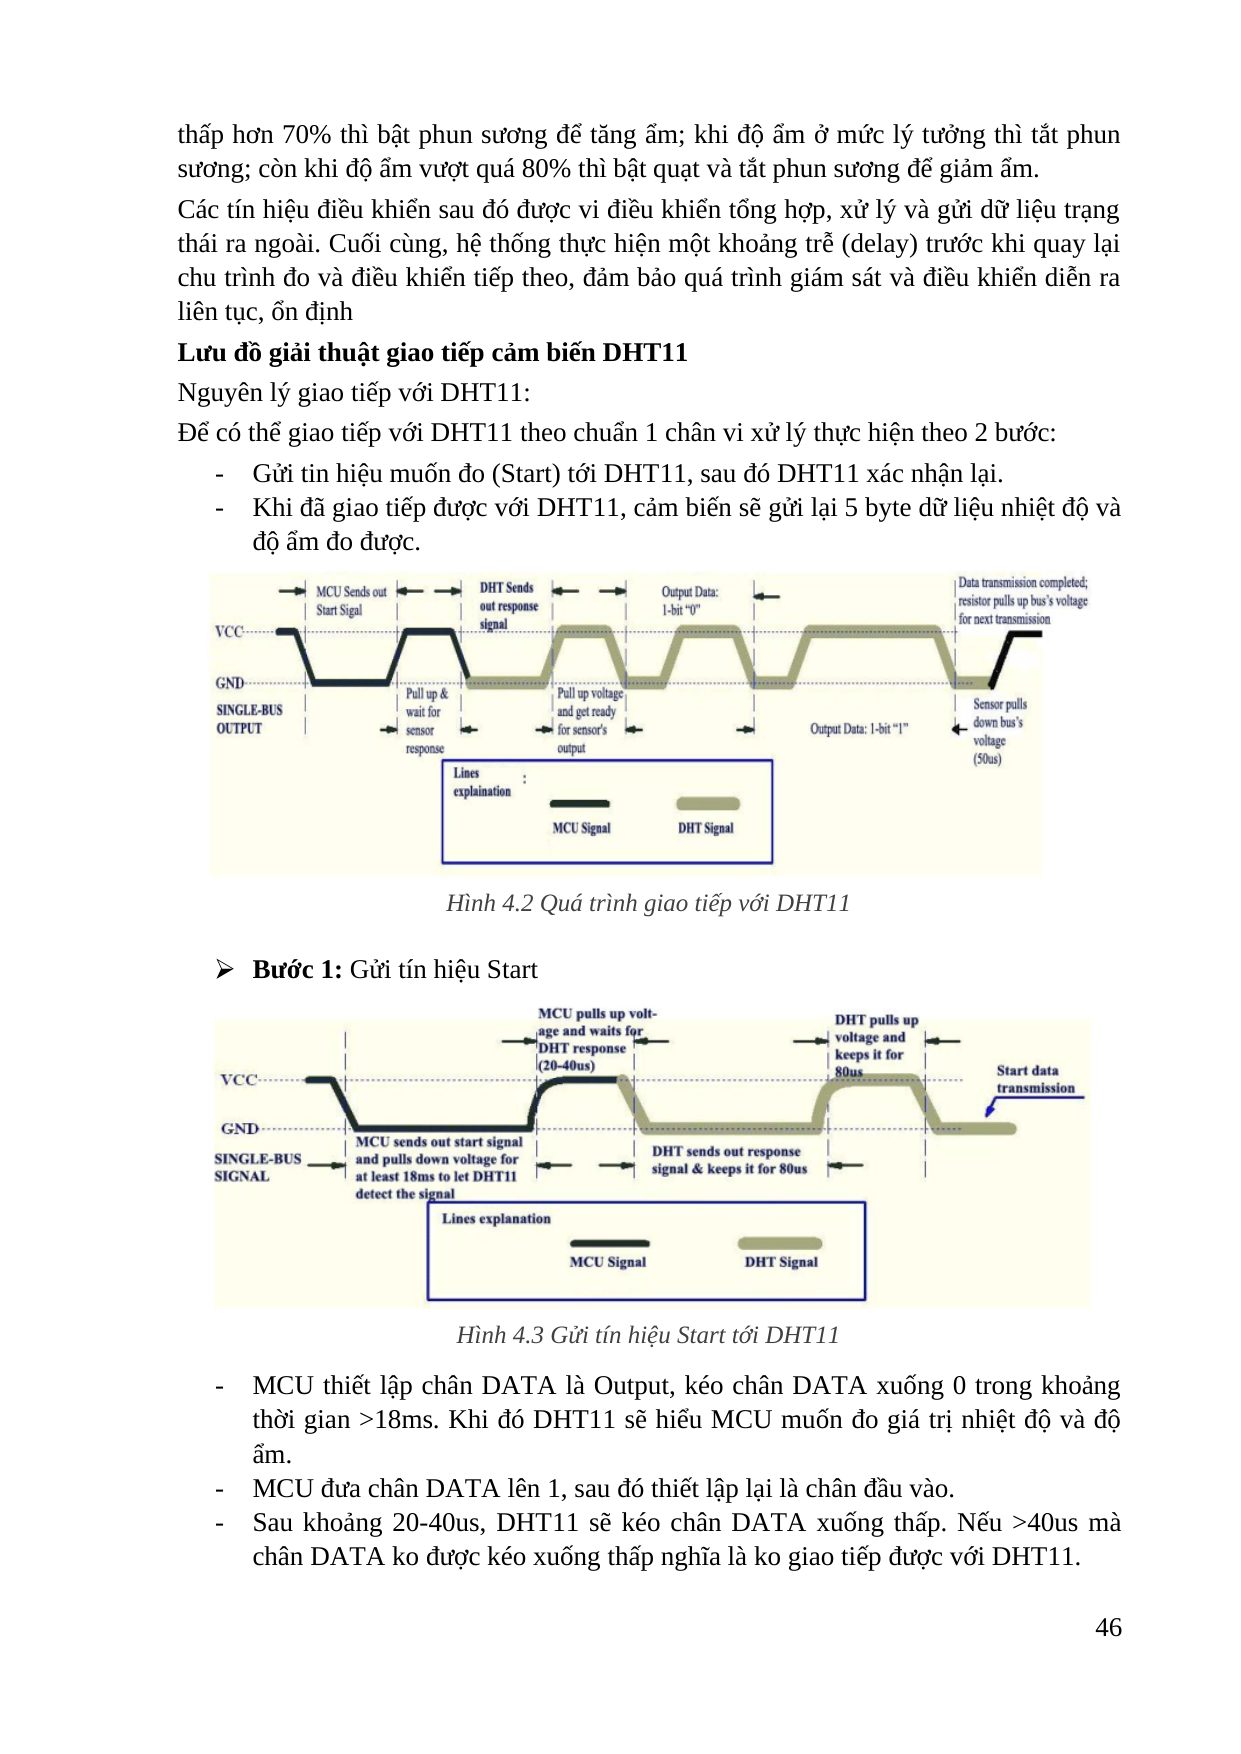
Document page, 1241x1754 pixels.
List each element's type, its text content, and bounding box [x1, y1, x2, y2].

picture [206, 1005, 1093, 1311]
list Gửi tin hiệu muốn đo (Start) tới DHT11, sau đó DHT11 xác nhận lại. [215, 457, 1122, 488]
text Hình 4.3 Gửi tín hiệu Start tới DHT11 [177, 1320, 1122, 1349]
text Hình 4.2 Quá trình giao tiếp với DHT11 [177, 888, 1122, 917]
text Lưu đồ giải thuật giao tiếp cảm biến DHT11 [177, 336, 1122, 367]
text Các tín hiệu điều khiển sau đó được vi điều khiển tổng hợp, xử lý và gửi dữ liệu trạng thái ra ngoài. Cuối cùng, hệ thống thực hiện một khoảng trễ (delay) trước khi quay lại chu trình đo và điều khiển tiếp theo, đảm bảo quá trình giám sát và điều khiển diễn ra liên tục, ổn định [177, 193, 1122, 326]
picture [206, 565, 1093, 879]
list Sau khoảng 20-40us, DHT11 sẽ kéo chân DATA xuống thấp. Nếu >40us mà chân DATA ko được kéo xuống thấp nghĩa là ko giao tiếp được với DHT11. [215, 1506, 1122, 1571]
text Nguyên lý giao tiếp với DHT11: [177, 376, 1122, 407]
text Để có thể giao tiếp với DHT11 theo chuẩn 1 chân vi xử lý thực hiện theo 2 bước: [177, 416, 1122, 448]
list Bước 1: Gửi tín hiệu Start [215, 938, 1122, 993]
list MCU đưa chân DATA lên 1, sau đó thiết lập lại là chân đầu vào. [215, 1472, 1122, 1503]
list Khi đã giao tiếp được với DHT11, cảm biến sẽ gửi lại 5 byte dữ liệu nhiệt độ và độ ẩm đo được. [215, 491, 1122, 556]
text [177, 118, 1122, 183]
list MCU thiết lập chân DATA là Output, kéo chân DATA xuống 0 trong khoảng thời gian >18ms. Khi đó DHT11 sẽ hiểu MCU muốn đo giá trị nhiệt độ và độ ẩm. [215, 1369, 1122, 1469]
